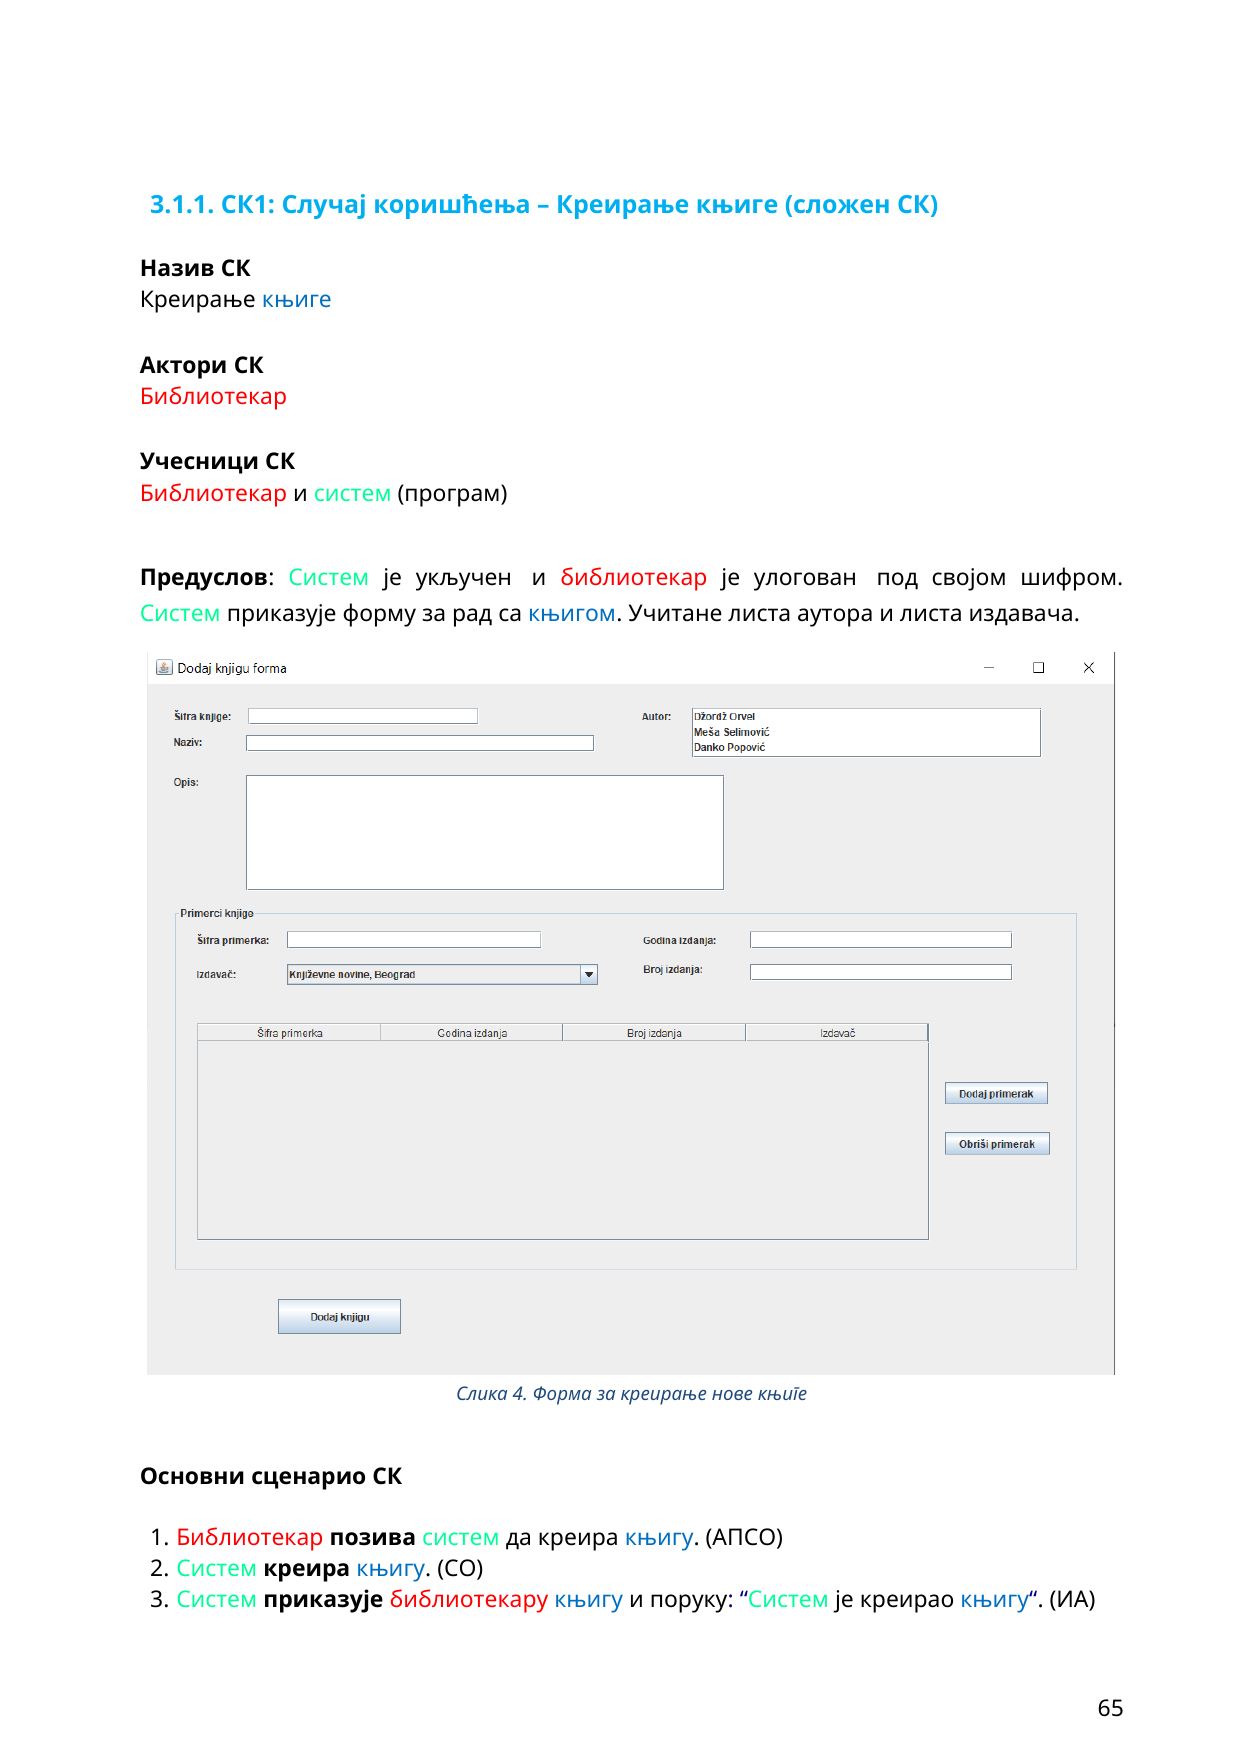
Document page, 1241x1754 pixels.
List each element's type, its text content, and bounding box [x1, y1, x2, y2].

text Библиотекар и систем (програм) [139, 477, 1123, 508]
list Систем приказује библиотекару књигу и поруку: “Систем је креирао књигу“. (ИА) [150, 1583, 1123, 1614]
list Библиотекар позива систем да креира књигу. (АПСО) [150, 1521, 1123, 1552]
text Основни сценарио СК [139, 1460, 1123, 1491]
picture [147, 652, 1116, 1375]
text Библиотекар [139, 380, 1123, 411]
text Креирање књиге [139, 283, 1123, 315]
subtitle 3.1.1. СК1: Случај коришћења – Креирање књиге (сложен СК) [150, 187, 1123, 221]
text Актори СК [139, 349, 1123, 380]
text Назив СК [139, 252, 1123, 283]
text Предуслов: Систем је укључен и библиотекар је улогован под својом шифром. Систем приказује форму за рад са књигом. Учитане листа аутора и листа издавача. [139, 561, 1123, 629]
text Учесници СК [139, 445, 1123, 477]
list Систем креира књигу. (СО) [150, 1552, 1123, 1583]
